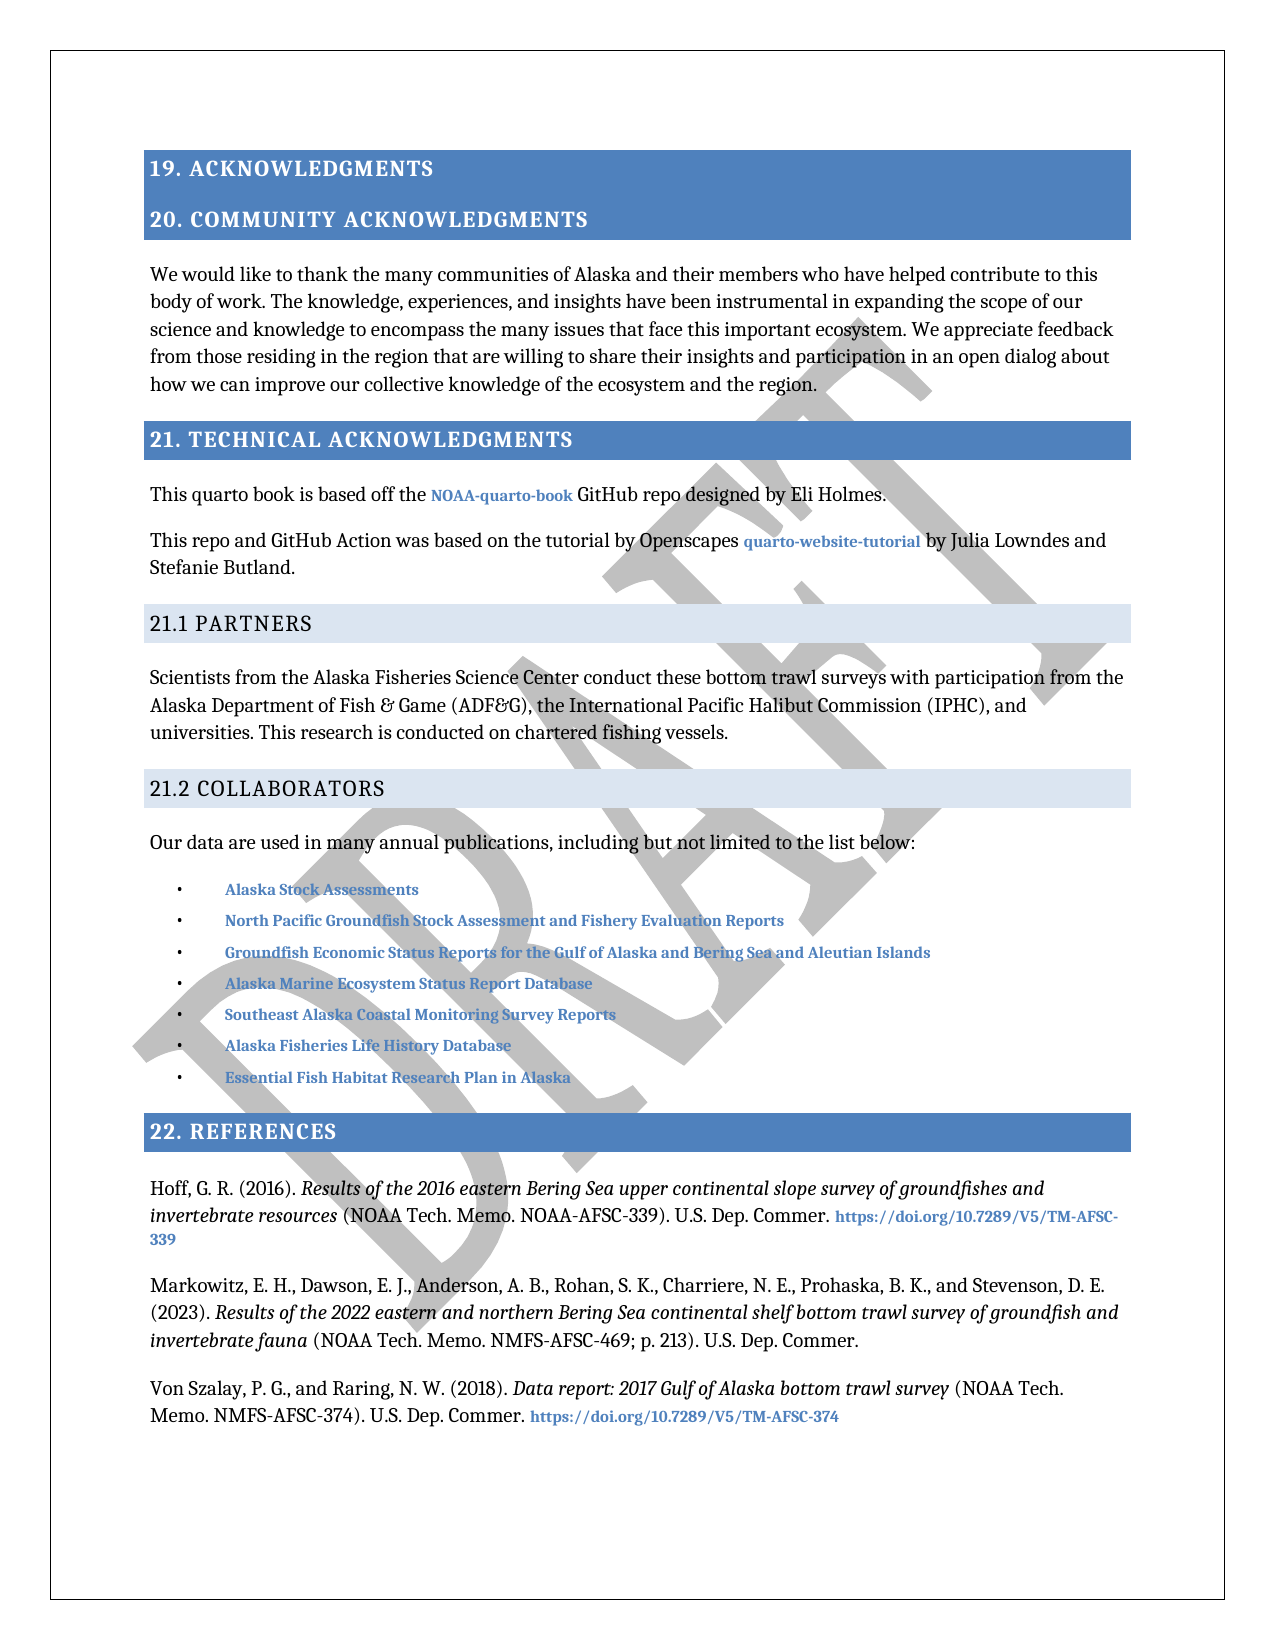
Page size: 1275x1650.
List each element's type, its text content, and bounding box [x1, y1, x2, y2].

text This quarto book is based off the NOAA-quarto-book GitHub repo designed by Eli Holmes. [150, 482, 1125, 506]
list Essential Fish Habitat Research Plan in Alaska [175, 1064, 1125, 1088]
list Alaska Stock Assessments [175, 877, 1125, 901]
subtitle 21.1 Partners [150, 611, 1125, 637]
text We would like to thank the many communities of Alaska and their members who have helped contribute to this body of work. The knowledge, experiences, and insights have been instrumental in expanding the scope of our science and knowledge to encompass the many issues that face this important ecosystem. We appreciate feedback from those residing in the region that are willing to share their insights and participation in an open dialog about how we can improve our collective knowledge of the ecosystem and the region. [150, 262, 1125, 396]
text Von Szalay, P. G., and Raring, N. W. (2018). Data report: 2017 Gulf of Alaska bottom trawl survey (NOAA Tech. Memo. NMFS-AFSC-374). U.S. Dep. Commer. https://doi.org/10.7289/V5/TM-AFSC-374 [150, 1377, 1125, 1428]
subtitle 21.2 Collaborators [150, 775, 1125, 802]
subtitle 22. References [150, 1119, 1125, 1145]
text Hoff, G. R. (2016). Results of the 2016 eastern Bering Sea upper continental slope survey of groundfishes and invertebrate resources (NOAA Tech. Memo. NOAA-AFSC-339). U.S. Dep. Commer. https://doi.org/10.7289/V5/TM-AFSC-339 [150, 1176, 1125, 1250]
text Scientists from the Alaska Fisheries Science Center conduct these bottom trawl surveys with participation from the Alaska Department of Fish & Game (ADF&G), the International Pacific Halibut Commission (IPHC), and universities. This research is conducted on chartered fishing vessels. [150, 666, 1125, 745]
text Our data are used in many annual publications, including but not limited to the list below: [150, 831, 1125, 854]
subtitle 20. Community Acknowledgments [150, 201, 1125, 234]
text Markowitz, E. H., Dawson, E. J., Anderson, A. B., Rohan, S. K., Charriere, N. E., Prohaska, B. K., and Stevenson, D. E. (2023). Results of the 2022 eastern and northern Bering Sea continental shelf bottom trawl survey of groundfish and invertebrate fauna (NOAA Tech. Memo. NMFS-AFSC-469; p. 213). U.S. Dep. Commer. [150, 1273, 1125, 1352]
list Alaska Marine Ecosystem Status Report Database [175, 971, 1125, 994]
list Southeast Alaska Coastal Monitoring Survey Reports [175, 1002, 1125, 1026]
list Alaska Fisheries Life History Database [175, 1033, 1125, 1057]
list North Pacific Groundfish Stock Assessment and Fishery Evaluation Reports [175, 908, 1125, 932]
list Groundfish Economic Status Reports for the Gulf of Alaska and Bering Sea and Aleutian Islands [175, 939, 1125, 963]
subtitle 21. Technical Acknowledgments [150, 427, 1125, 453]
subtitle 19. Acknowledgments [150, 156, 1125, 183]
text This repo and GitHub Action was based on the tutorial by Openscapes quarto-website-tutorial by Julia Lowndes and Stefanie Butland. [150, 528, 1125, 580]
